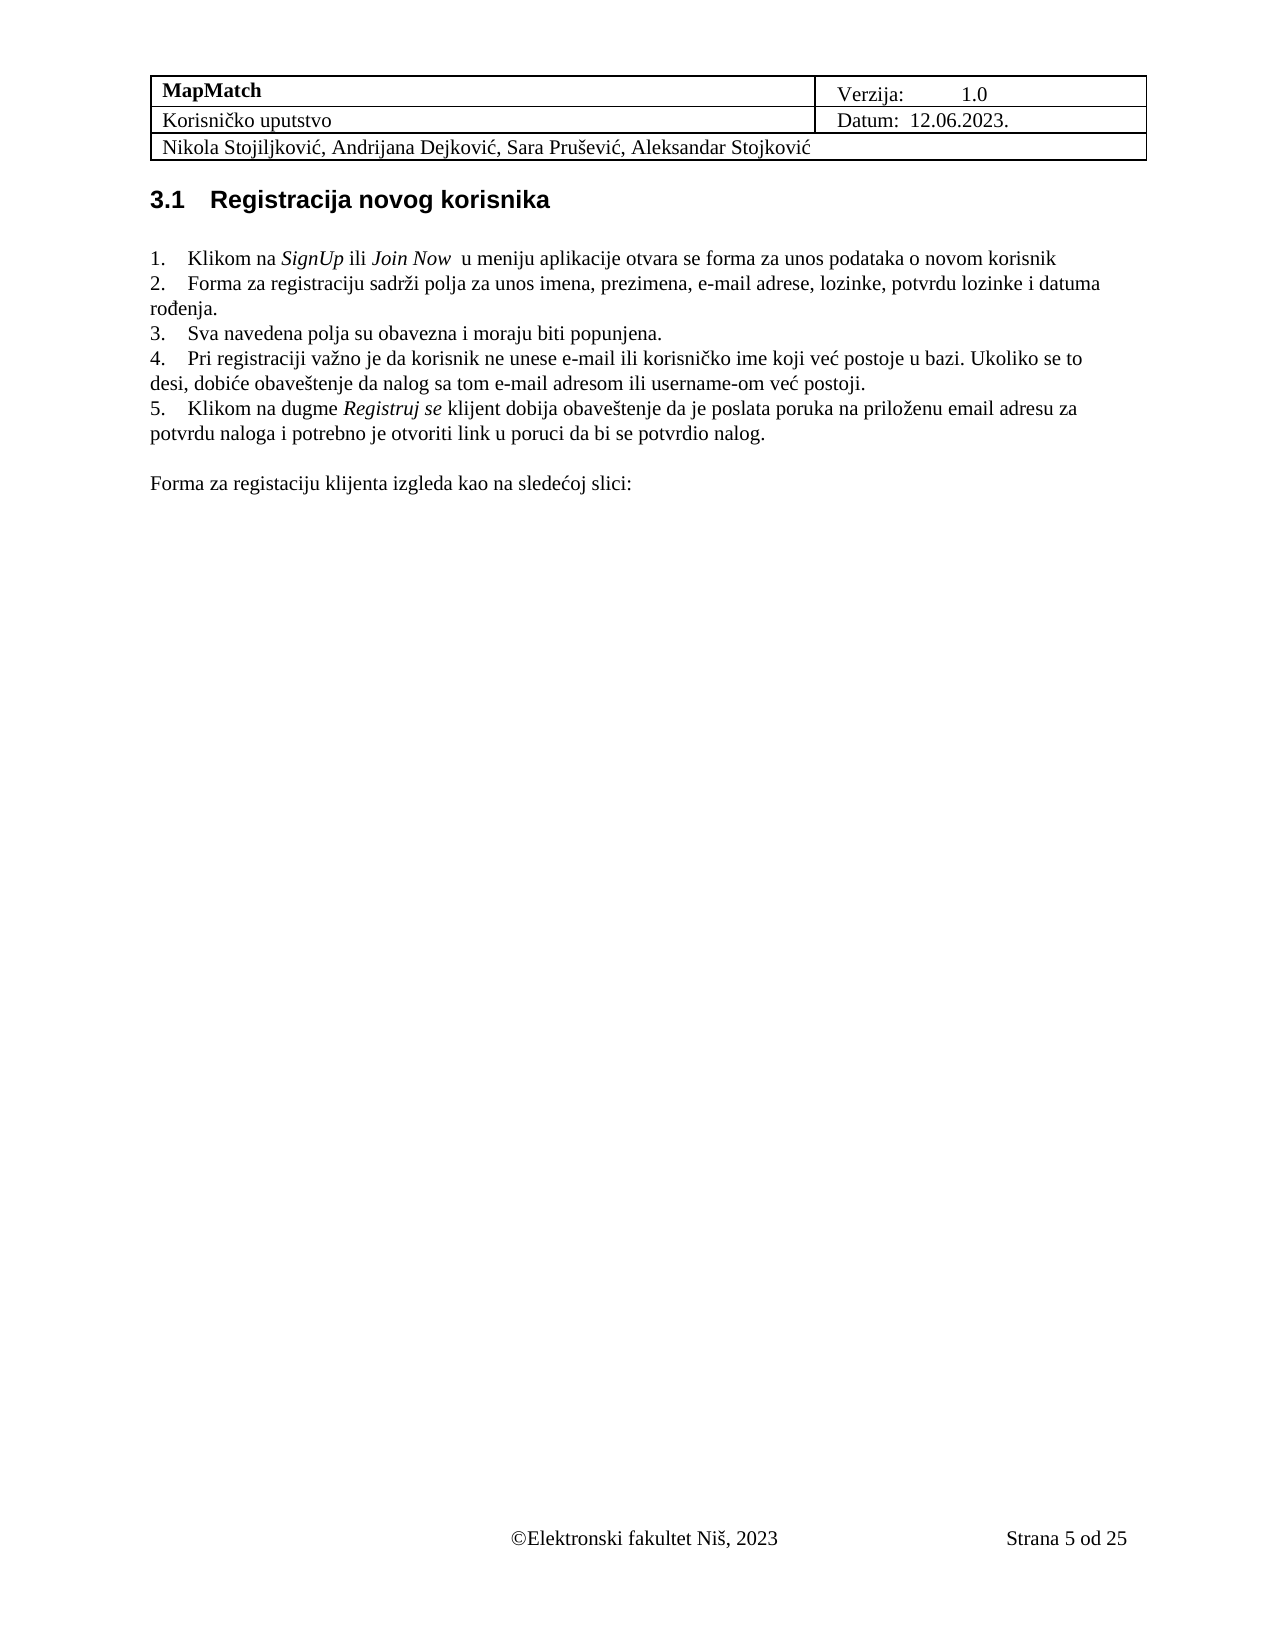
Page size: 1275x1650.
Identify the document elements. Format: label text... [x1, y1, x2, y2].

list Forma za registraciju sadrži polja za unos imena, prezimena, e-mail adrese, lozinke, potvrdu lozinke i datuma rođenja. [150, 270, 1125, 320]
list Pri registraciji važno je da korisnik ne unese e-mail ili korisničko ime koji već postoje u bazi. Ukoliko se to desi, dobiće obaveštenje da nalog sa tom e-mail adresom ili username-om već postoji. [150, 345, 1125, 395]
list Klikom na dugme Registruj se klijent dobija obaveštenje da je poslata poruka na priloženu email adresu za potvrdu naloga i potrebno je otvoriti link u poruci da bi se potvrdio nalog. [150, 395, 1125, 445]
subtitle Registracija novog korisnika [150, 185, 1125, 214]
list Klikom na SignUp ili Join Now u meniju aplikacije otvara se forma za unos podataka o novom korisnik [150, 245, 1125, 270]
list Sva navedena polja su obavezna i moraju biti popunjena. [150, 320, 1125, 345]
text Forma za registaciju klijenta izgleda kao na sledećoj slici: [150, 470, 1125, 495]
